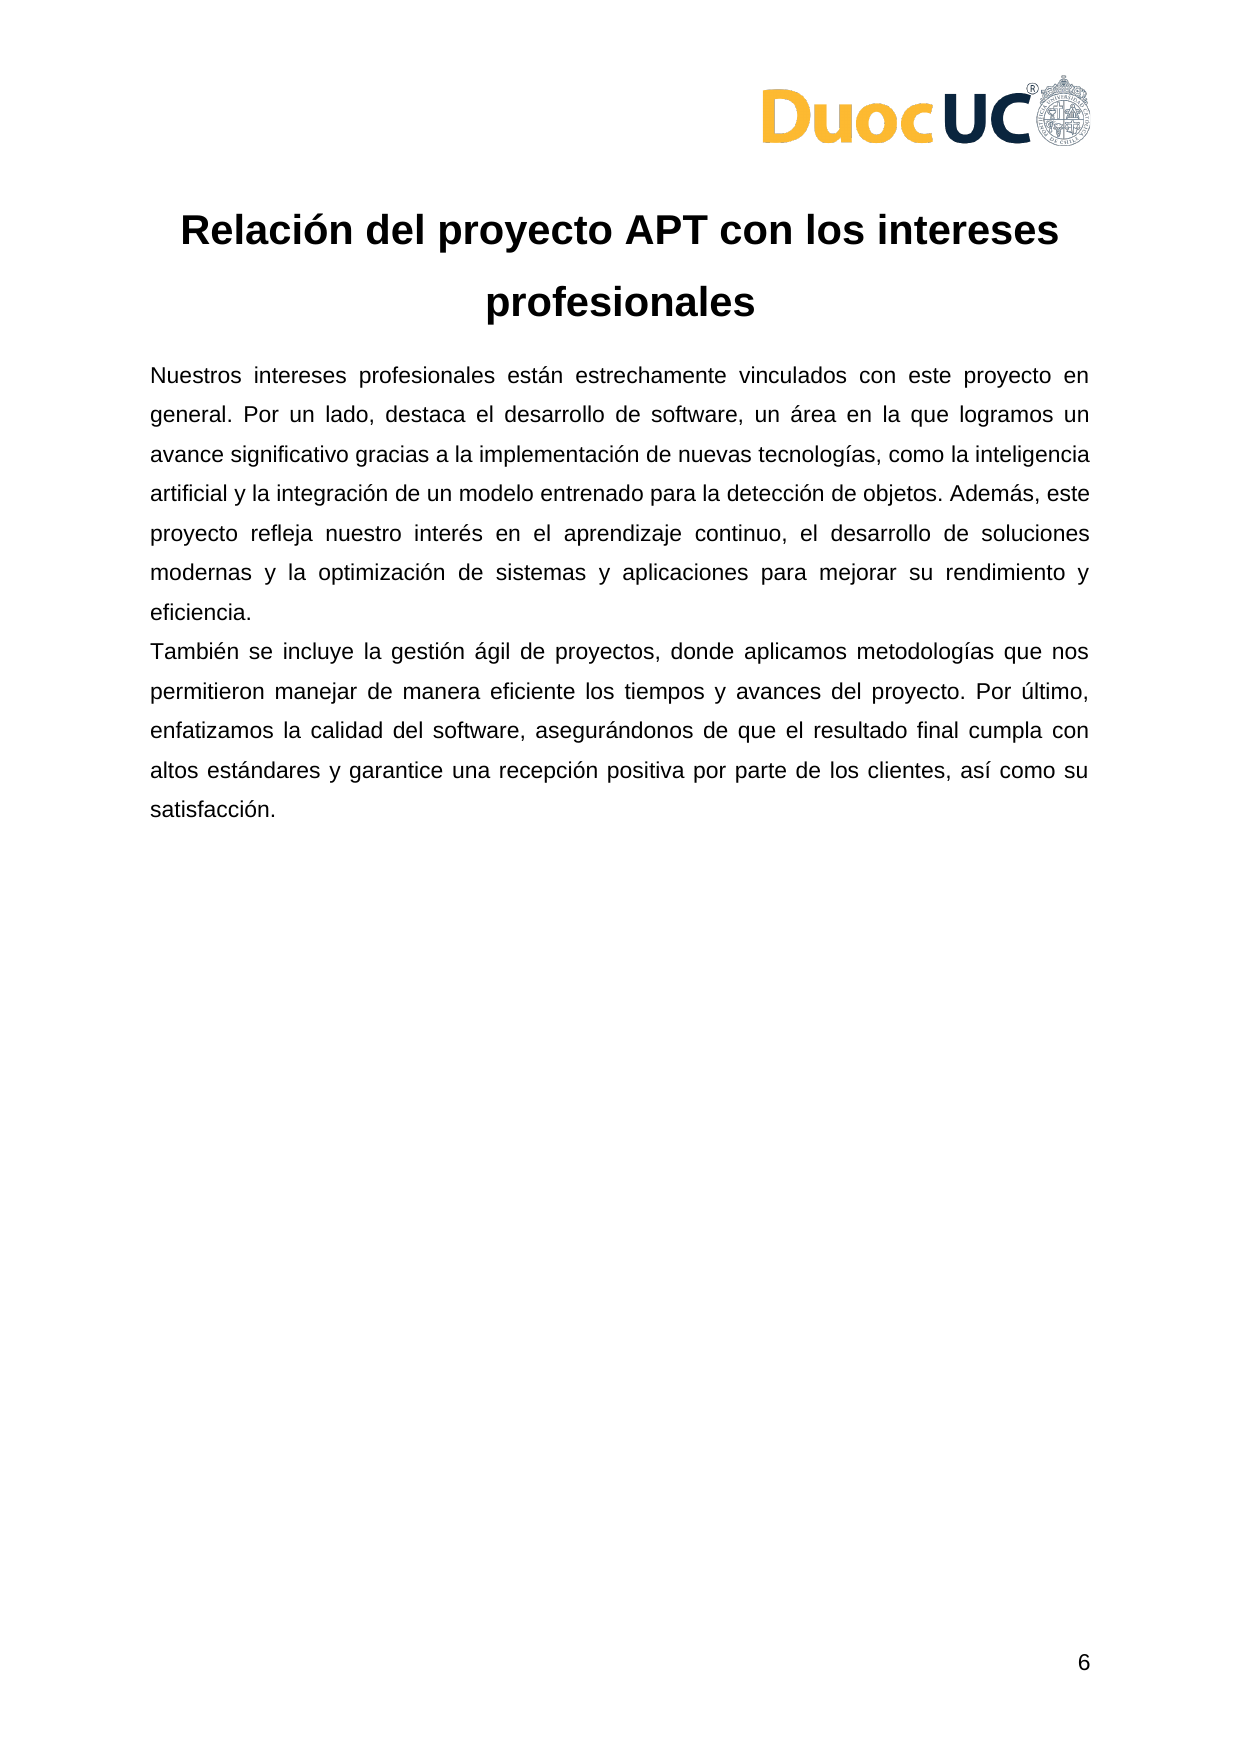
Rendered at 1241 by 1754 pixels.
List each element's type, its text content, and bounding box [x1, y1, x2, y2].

picture [762, 75, 1091, 146]
subtitle Relación del proyecto APT con los intereses profesionales [150, 206, 1090, 326]
text Nuestros intereses profesionales están estrechamente vinculados con este proyecto en general. Por un lado, destaca el desarrollo de software, un área en la que logramos un avance significativo gracias a la implementación de nuevas tecnologías, como la inteligencia artificial y la integración de un modelo entrenado para la detección de objetos. Además, este proyecto refleja nuestro interés en el aprendizaje continuo, el desarrollo de soluciones modernas y la optimización de sistemas y aplicaciones para mejorar su rendimiento y eficiencia. [150, 362, 1090, 625]
text También se incluye la gestión ágil de proyectos, donde aplicamos metodologías que nos permitieron manejar de manera eficiente los tiempos y avances del proyecto. Por último, enfatizamos la calidad del software, asegurándonos de que el resultado final cumpla con altos estándares y garantice una recepción positiva por parte de los clientes, así como su satisfacción. [150, 638, 1090, 823]
